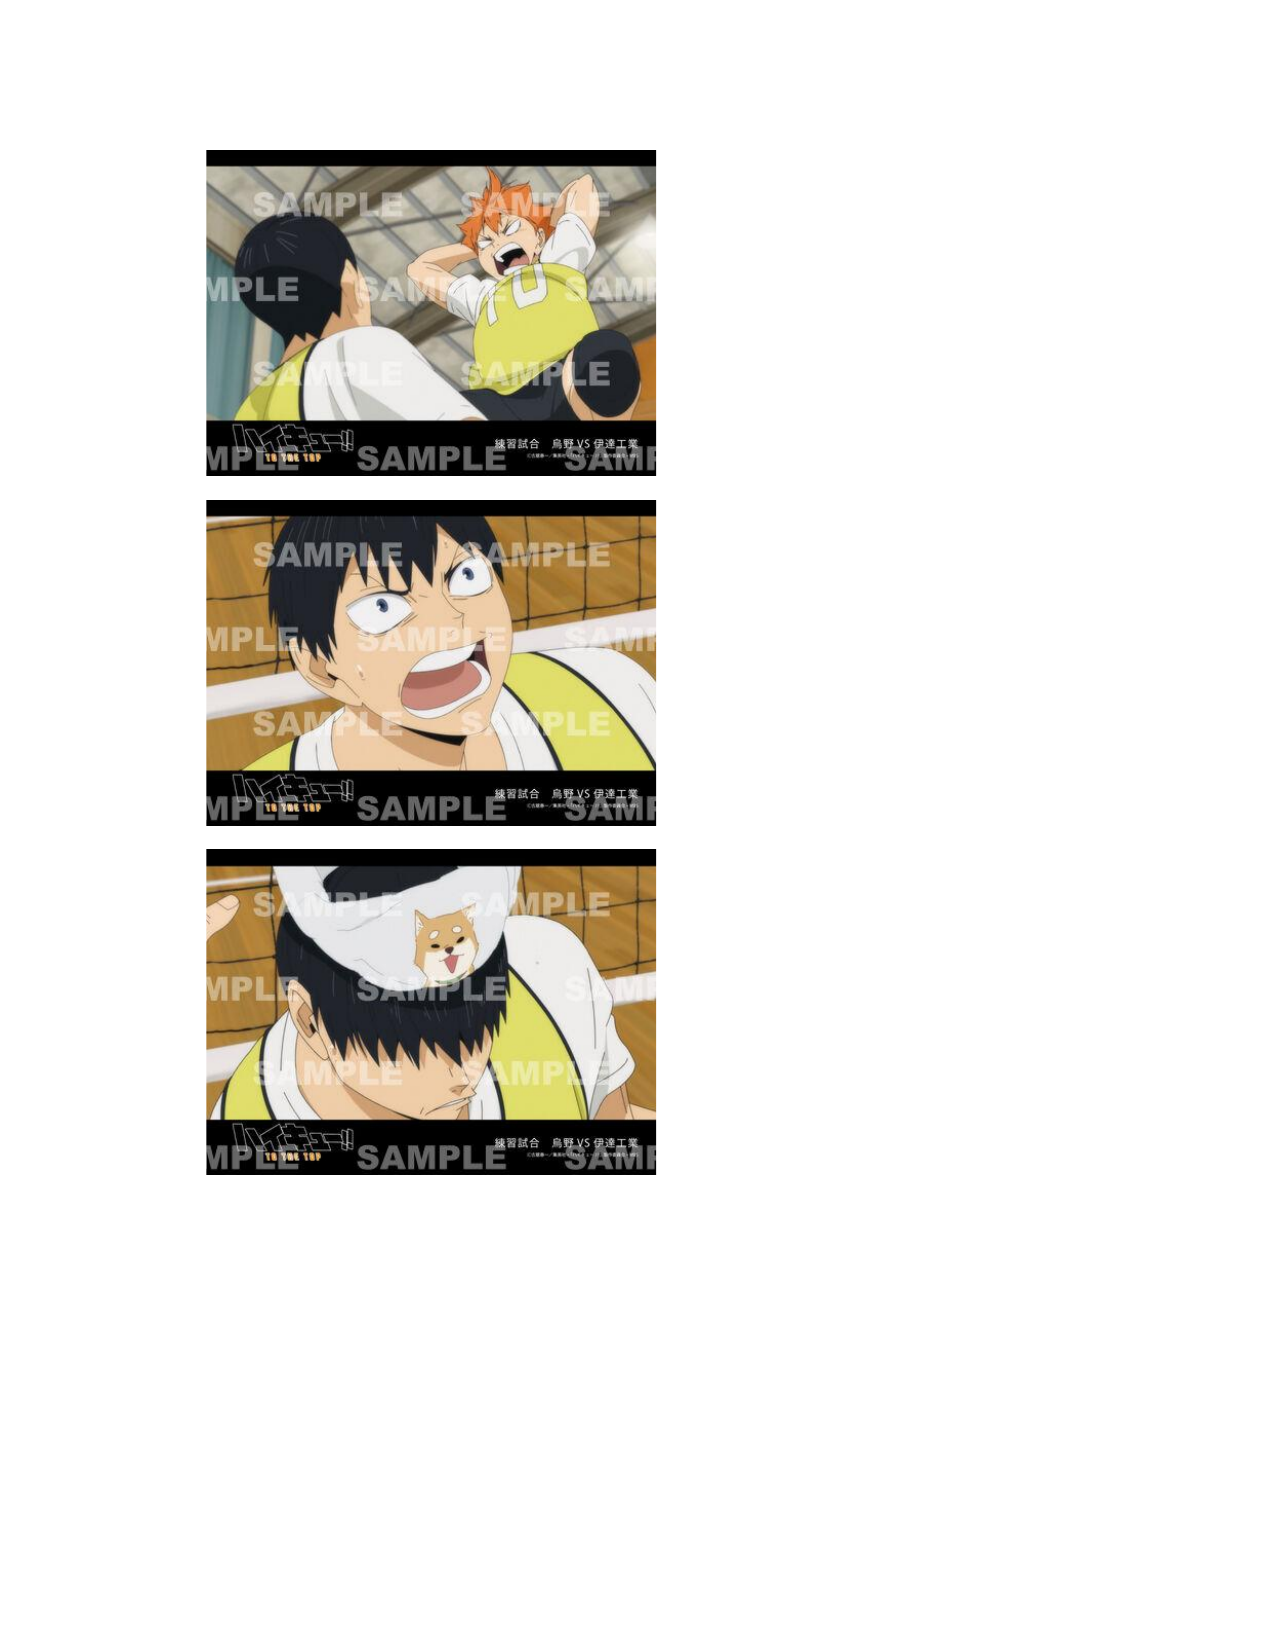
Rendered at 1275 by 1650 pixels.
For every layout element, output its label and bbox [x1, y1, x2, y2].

picture [206, 150, 657, 476]
picture [206, 500, 657, 826]
picture [206, 849, 657, 1175]
